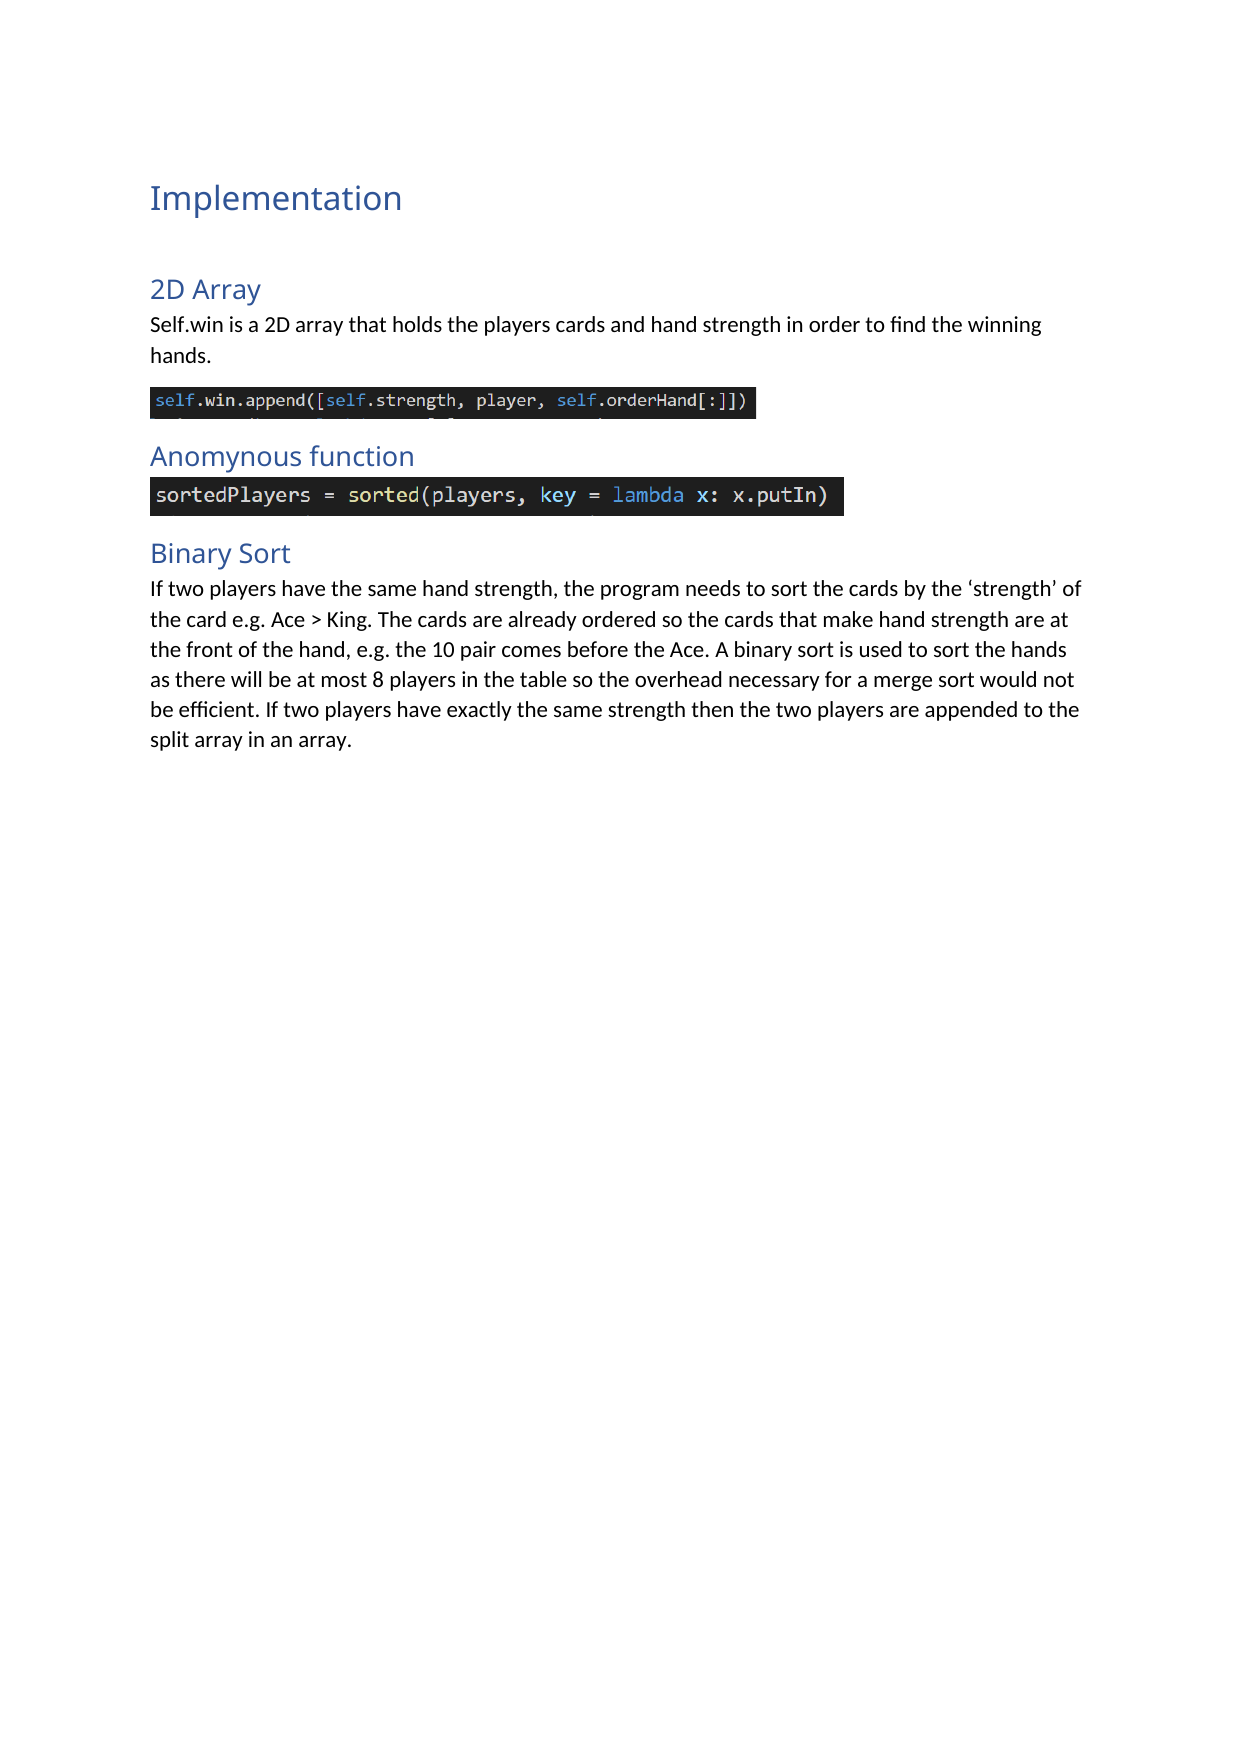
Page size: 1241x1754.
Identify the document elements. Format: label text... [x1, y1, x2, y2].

text Self.win is a 2D array that holds the players cards and hand strength in order to find the winning hands. [150, 311, 1090, 369]
picture [150, 387, 757, 419]
subtitle Implementation [150, 175, 1090, 220]
picture [150, 477, 844, 516]
subtitle Binary Sort [150, 535, 1090, 572]
subtitle 2D Array [150, 271, 1090, 308]
text If two players have the same hand strength, the program needs to sort the cards by the ‘strength’ of the card e.g. Ace > King. The cards are already ordered so the cards that make hand strength are at the front of the hand, e.g. the 10 pair comes before the Ace. A binary sort is used to sort the hands as there will be at most 8 players in the table so the overhead necessary for a merge sort would not be efficient. If two players have exactly the same strength then the two players are appended to the split array in an array. [150, 574, 1090, 754]
subtitle Anomynous function [150, 438, 1090, 474]
